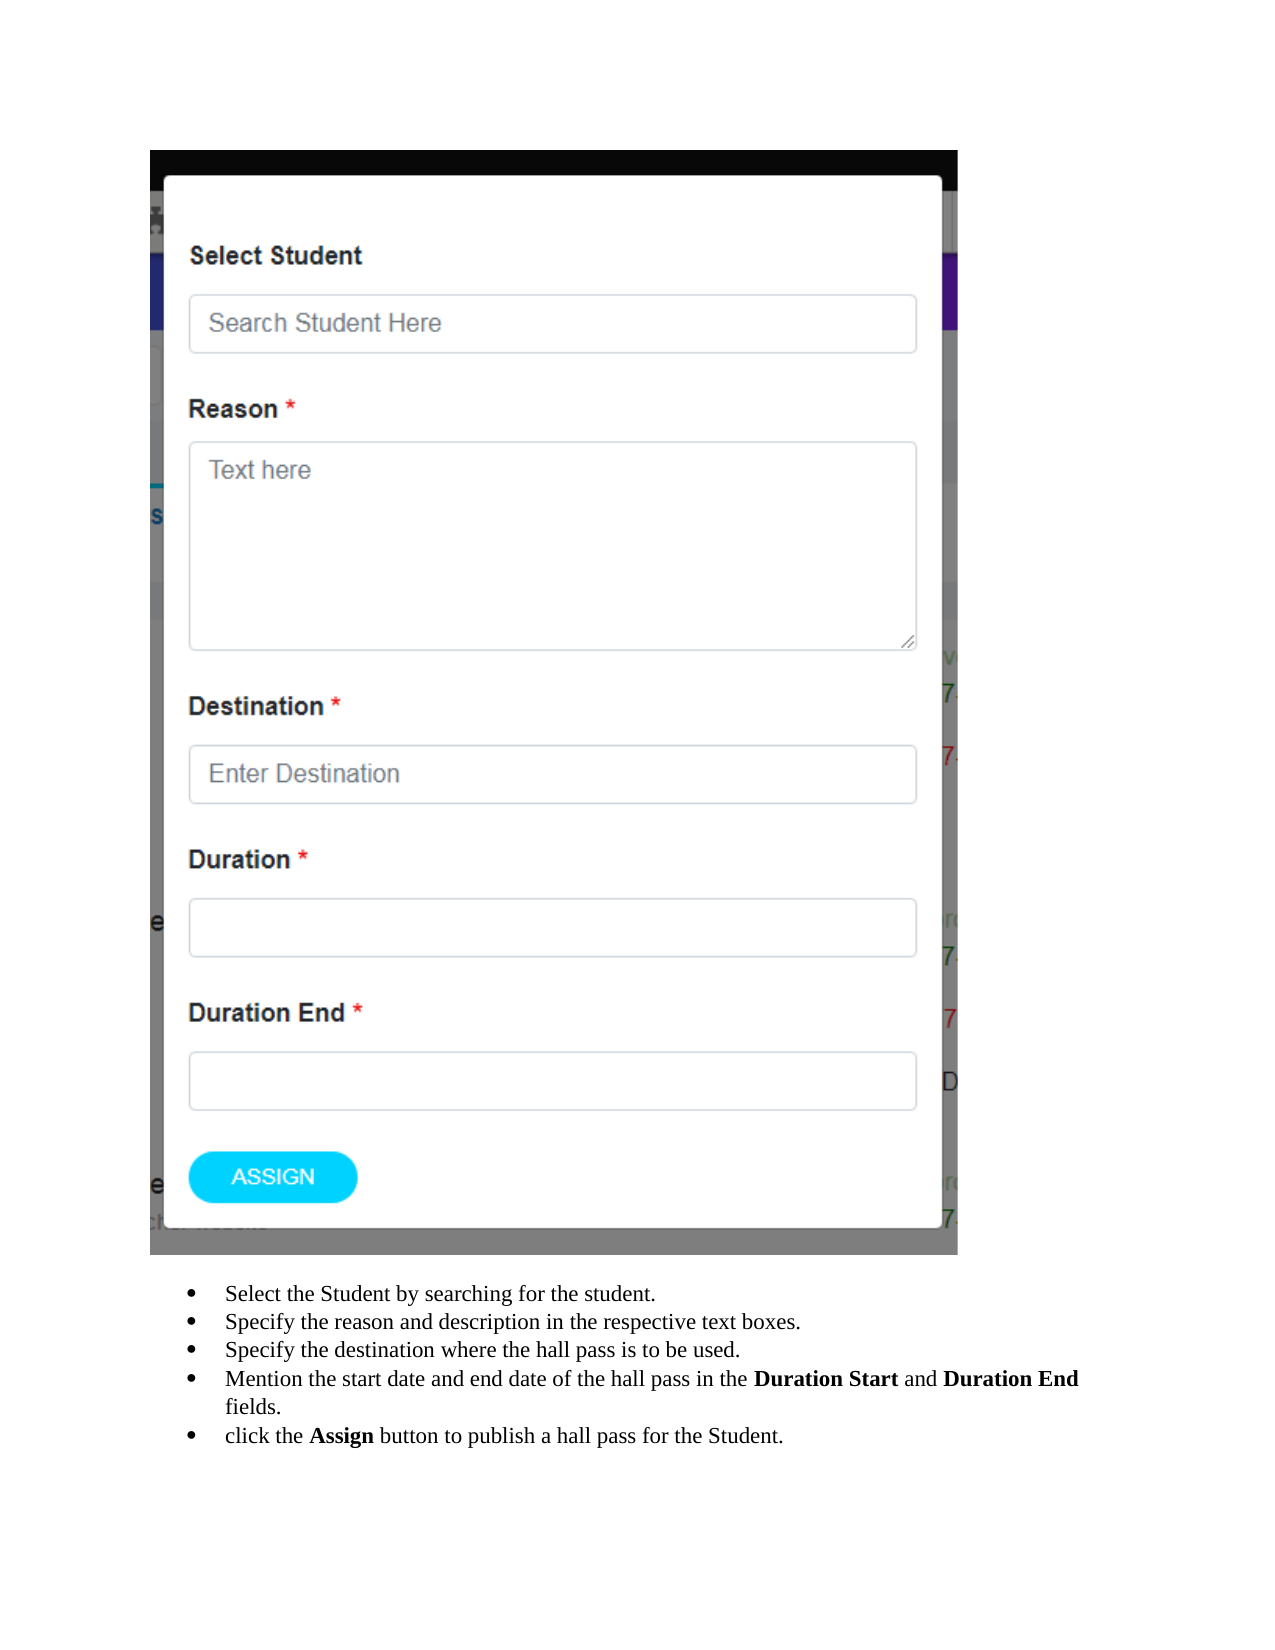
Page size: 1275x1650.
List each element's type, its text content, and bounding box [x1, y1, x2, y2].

list Specify the reason and description in the respective text boxes. [187, 1308, 1125, 1334]
list Specify the destination where the hall pass is to be used. [187, 1337, 1125, 1363]
list Mention the start date and end date of the hall pass in the Duration Start and Duration End fields. [187, 1365, 1125, 1420]
picture [150, 150, 958, 1255]
list click the Assign button to publish a hall pass for the Student. [187, 1422, 1125, 1448]
list Select the Student by searching for the student. [187, 1280, 1125, 1306]
